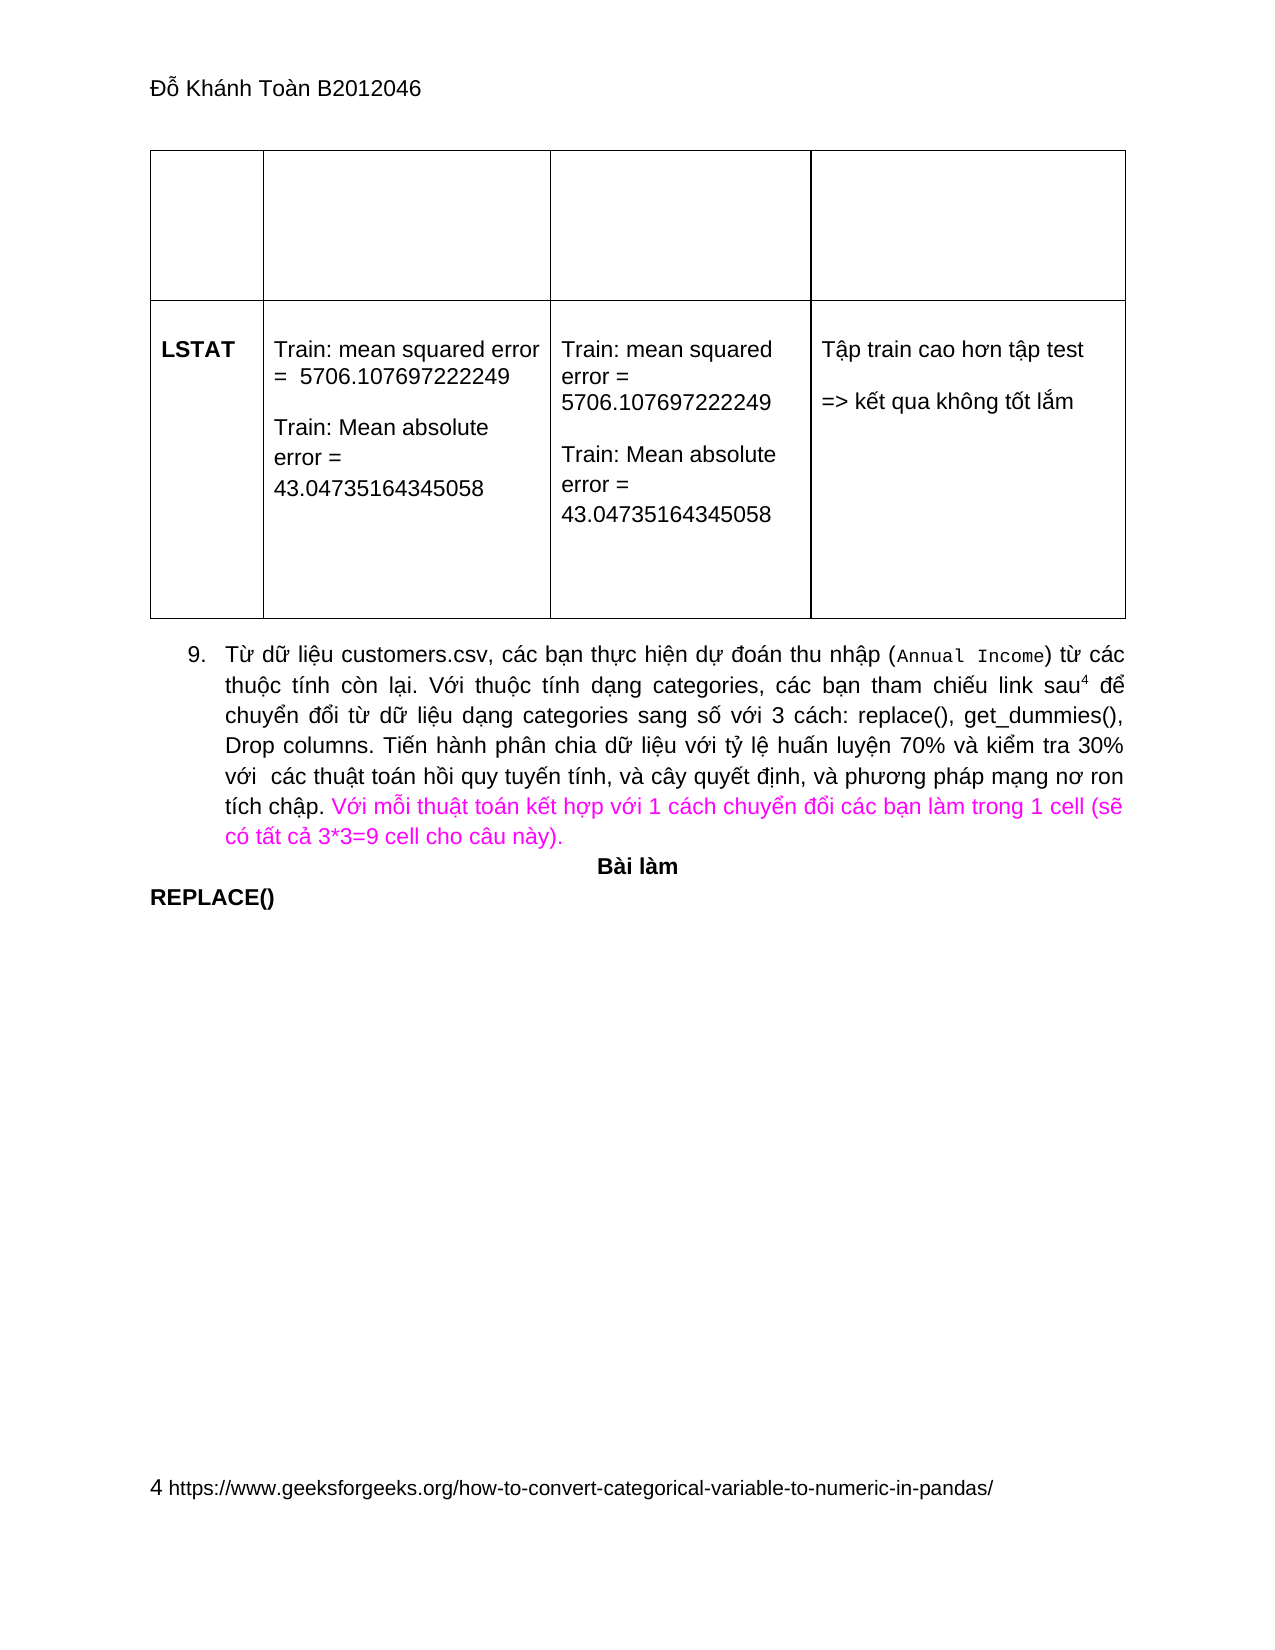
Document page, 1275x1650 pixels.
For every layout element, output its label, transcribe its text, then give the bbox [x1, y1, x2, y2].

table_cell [264, 151, 550, 300]
table_cell Train: mean squared error = 5706.107697222249 Train: Mean absolute error = 43.04735164345058 [264, 301, 550, 618]
table_cell B [151, 151, 263, 300]
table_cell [551, 151, 810, 300]
text Bài làm [150, 853, 1125, 880]
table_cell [812, 151, 1125, 300]
table_cell Tập train cao hơn tập test => kết qua không tốt lắm [812, 301, 1125, 618]
list Từ dữ liệu customers.csv, các bạn thực hiện dự đoán thu nhập (Annual Income) từ các thuộc tính còn lại. Với thuộc tính dạng categories, các bạn tham chiếu link sau để chuyển đổi từ dữ liệu dạng categories sang số với 3 cách: replace(), get_dummies(), Drop columns. Tiến hành phân chia dữ liệu với tỷ lệ huấn luyện 70% và kiểm tra 30% với các thuật toán hồi quy tuyến tính, và cây quyết định, và phương pháp mạng nơ ron tích chập. Với mỗi thuật toán kết hợp với 1 cách chuyển đổi các bạn làm trong 1 cell (sẽ có tất cả 3*3=9 cell cho câu này). [187, 641, 1125, 849]
table_cell LSTAT [151, 301, 263, 618]
table_cell Train: mean squared error = 5706.107697222249 Train: Mean absolute error = 43.04735164345058 [551, 301, 810, 618]
text REPLACE() [150, 883, 1125, 910]
